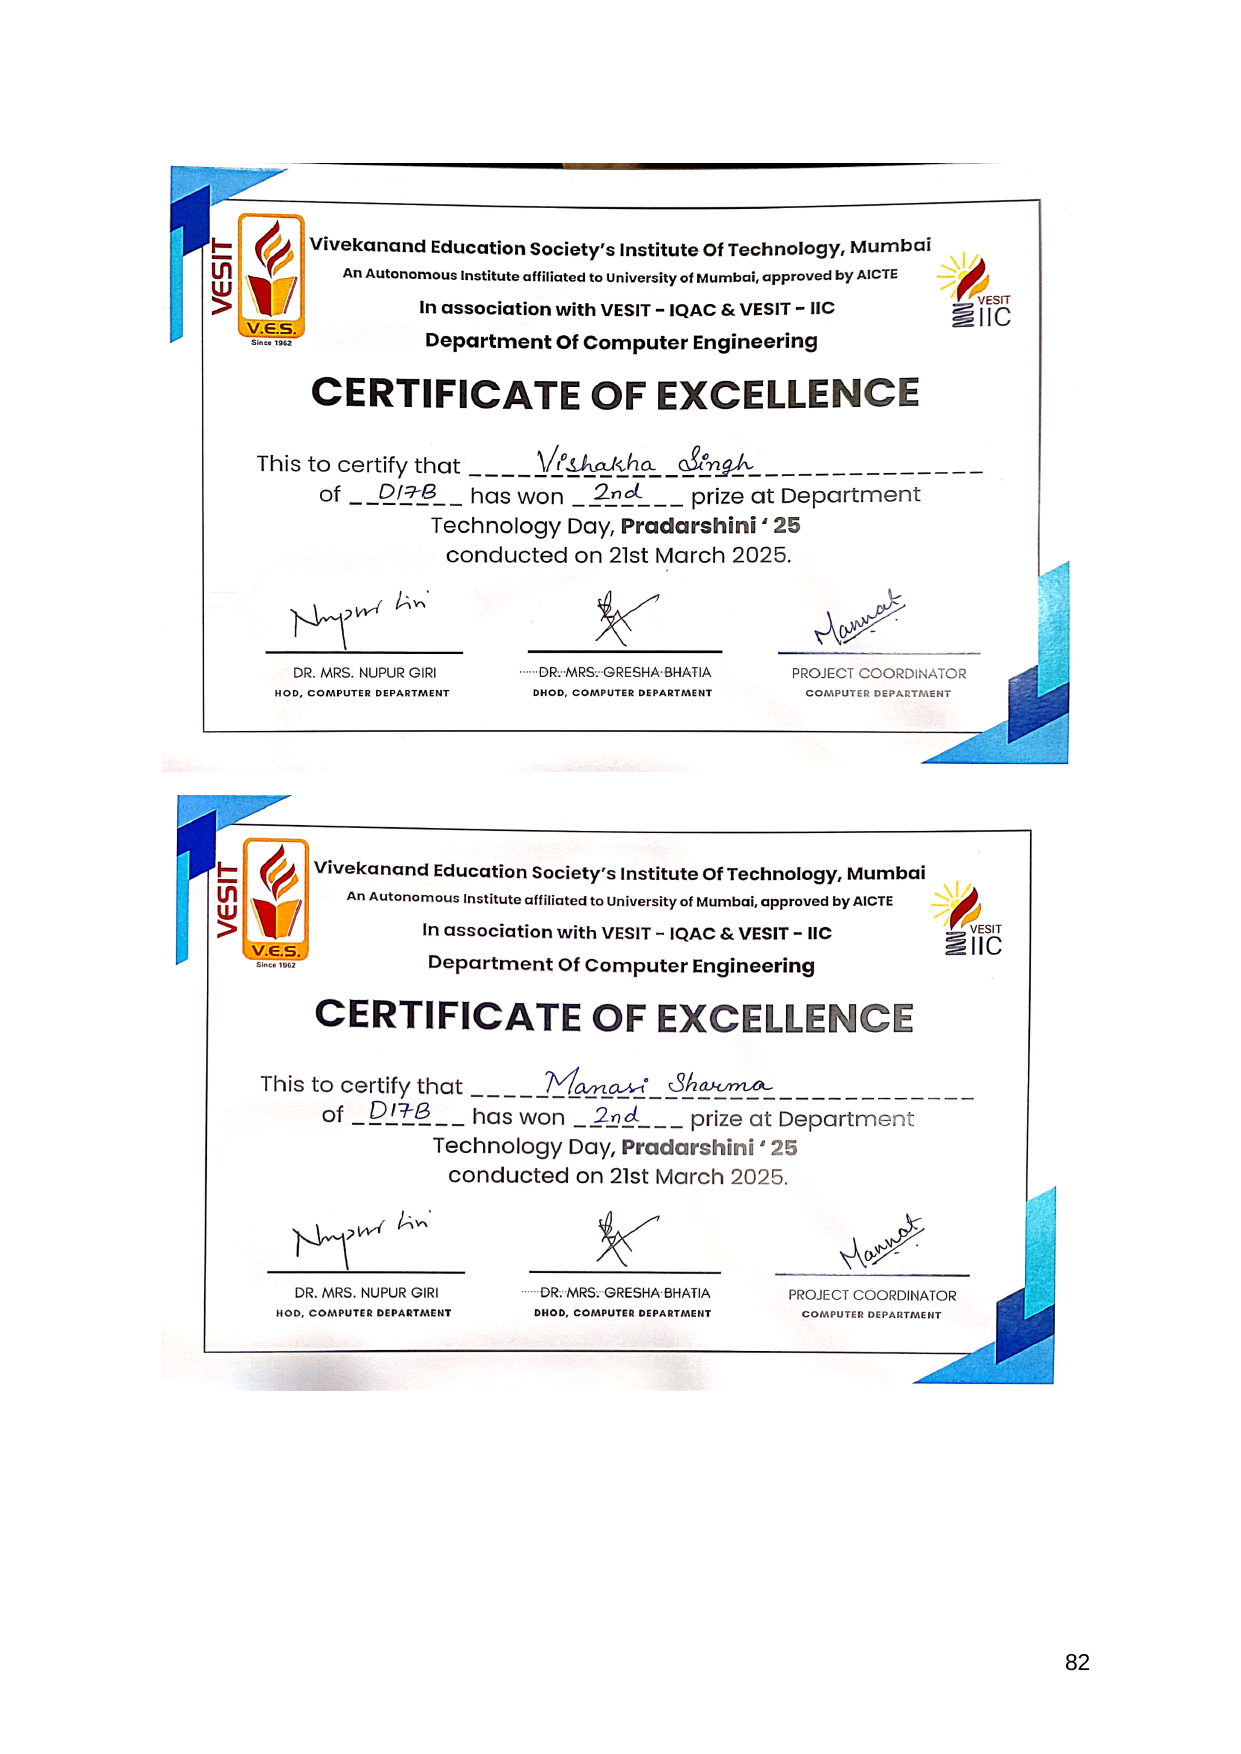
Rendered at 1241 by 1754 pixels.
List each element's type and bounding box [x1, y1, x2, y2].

picture [163, 795, 1063, 1390]
picture [163, 163, 1079, 772]
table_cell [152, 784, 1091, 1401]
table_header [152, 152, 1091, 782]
